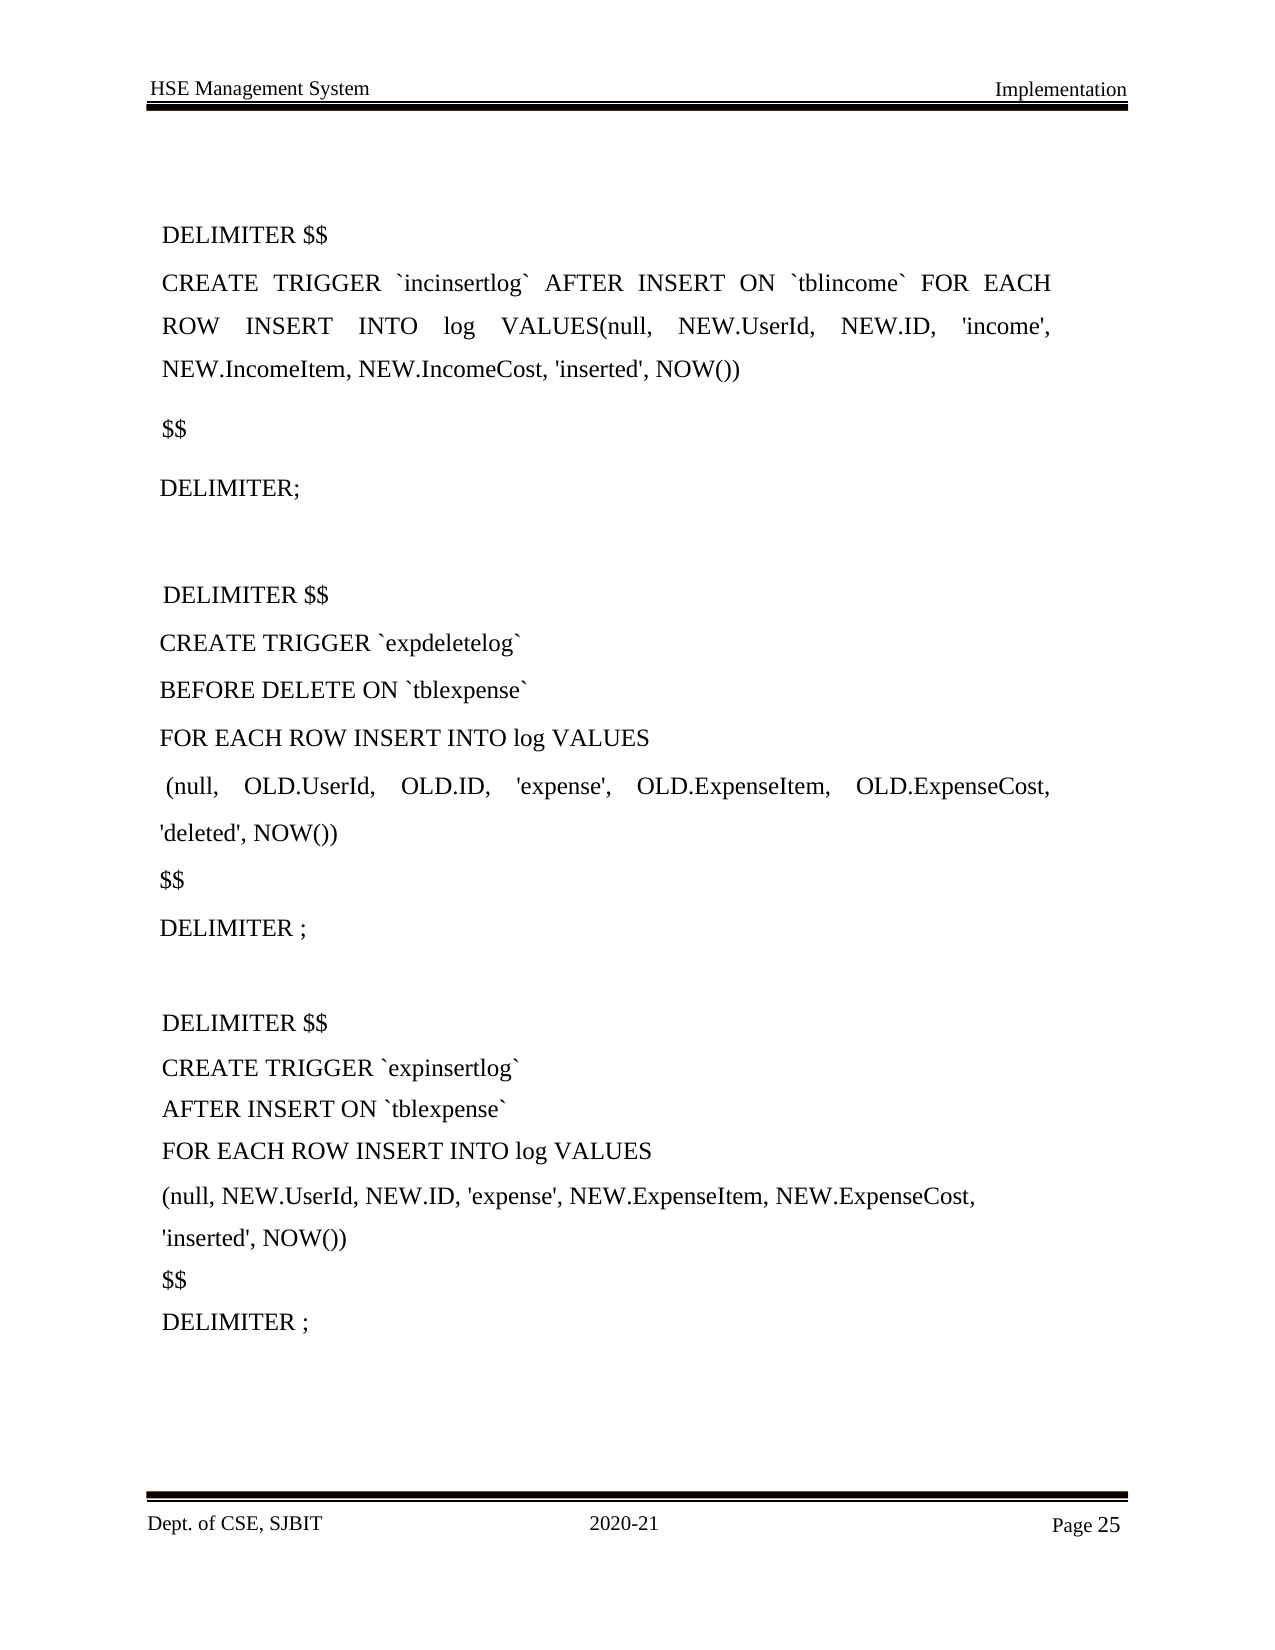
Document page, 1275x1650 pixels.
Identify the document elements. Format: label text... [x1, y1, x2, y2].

text (null, OLD.UserId, OLD.ID, 'expense', OLD.ExpenseItem, OLD.ExpenseCost, 'deleted', NOW()) [159, 771, 1050, 847]
text CREATE TRIGGER `expdeletelog` BEFORE DELETE ON `tblexpense` [159, 628, 529, 704]
text FOR EACH ROW INSERT INTO log VALUES [162, 1136, 1200, 1165]
text $$ DELIMITER ; [159, 866, 307, 942]
text FOR EACH ROW INSERT INTO log VALUES [159, 723, 1200, 752]
text DELIMITER $$ [162, 1008, 1200, 1037]
text CREATE TRIGGER `expinsertlog` AFTER INSERT ON `tblexpense` [162, 1053, 520, 1123]
text DELIMITER $$ [162, 220, 1200, 249]
text (null, NEW.UserId, NEW.ID, 'expense', NEW.ExpenseItem, NEW.ExpenseCost, 'inserted', NOW()) [162, 1181, 1075, 1252]
text $$ DELIMITER ; [162, 1265, 310, 1336]
text CREATE TRIGGER `incinsertlog` AFTER INSERT ON `tblincome` FOR EACH ROW INSERT INTO log VALUES(null, NEW.UserId, NEW.ID, 'income', NEW.IncomeItem, NEW.IncomeCost, 'inserted', NOW()) [162, 268, 1052, 383]
text DELIMITER $$ [163, 580, 1200, 609]
text $$ DELIMITER; [159, 414, 302, 502]
